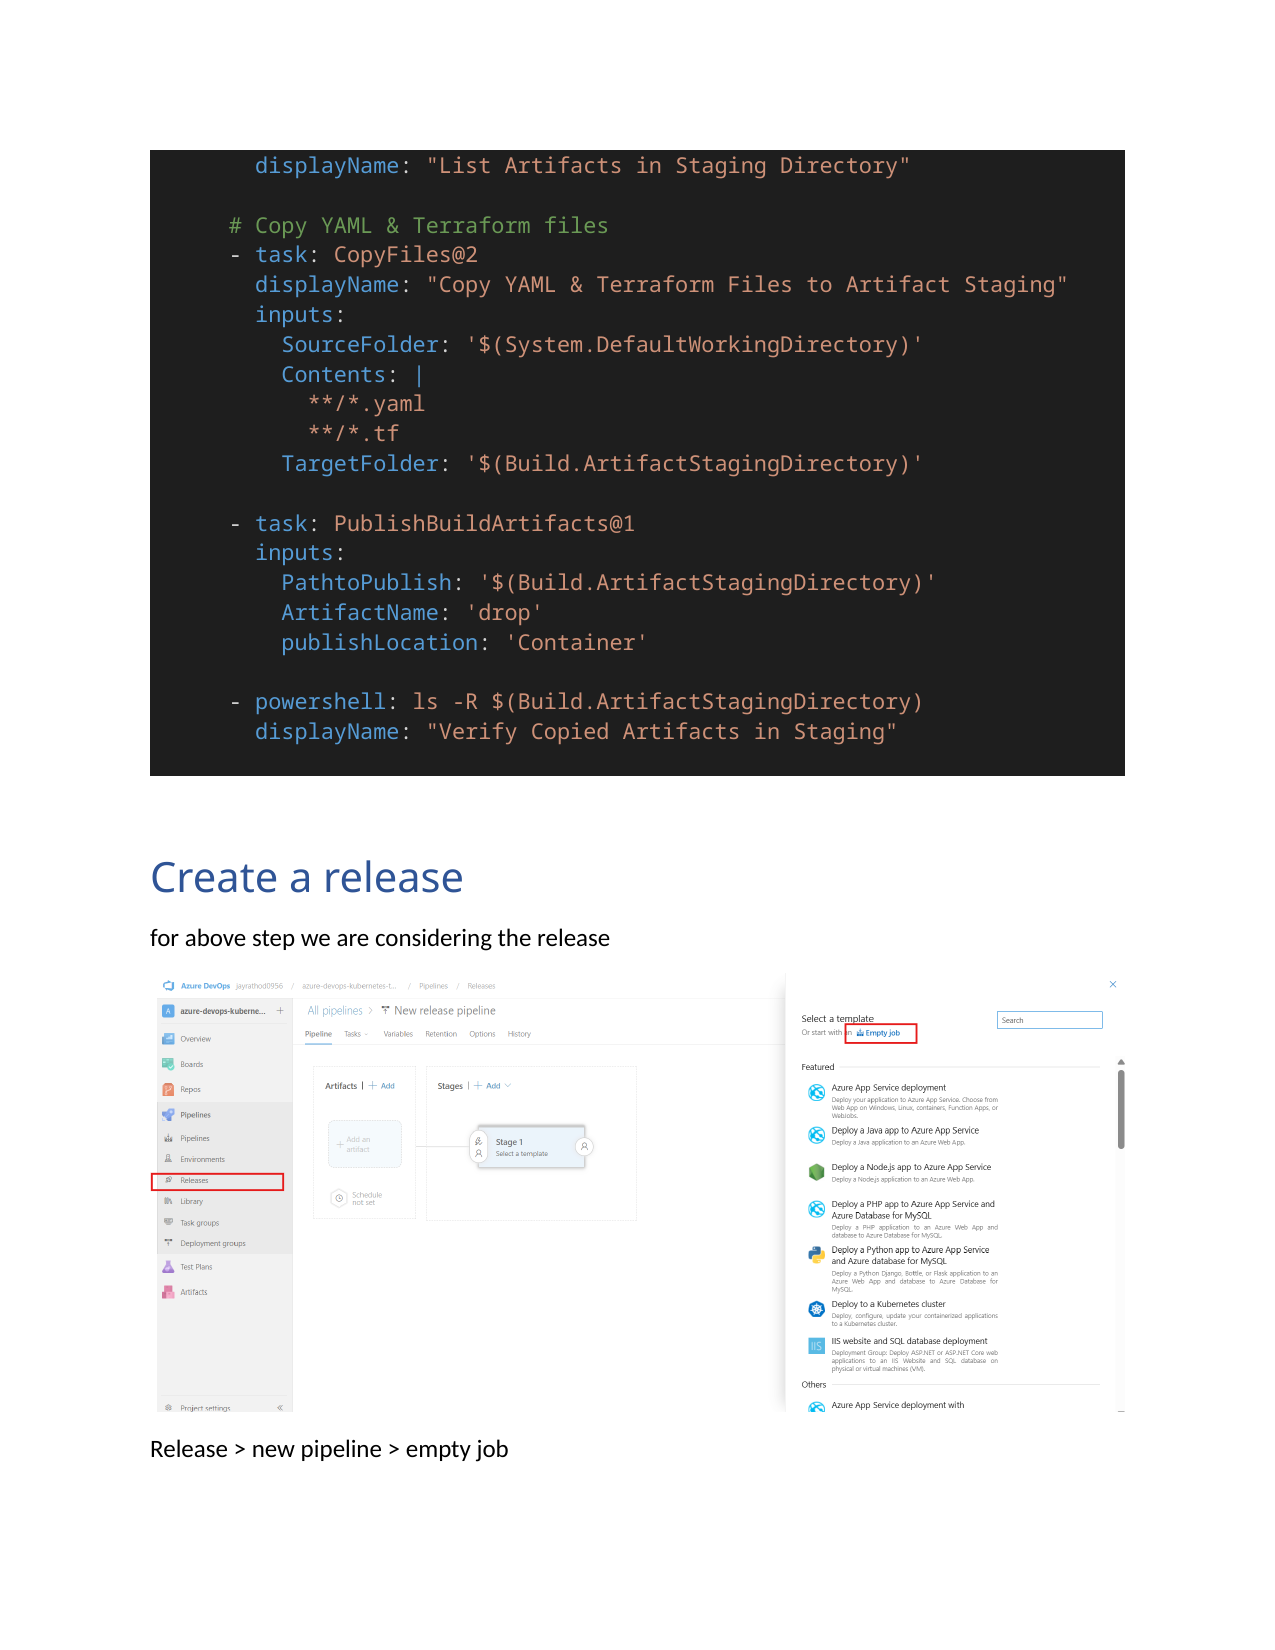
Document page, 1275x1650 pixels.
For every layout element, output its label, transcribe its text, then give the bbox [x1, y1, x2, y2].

text for above step we are considering the release [150, 922, 1125, 952]
text ArtifactName: 'drop' [150, 597, 1125, 627]
text - task: PublishBuildArtifacts@1 [150, 507, 1125, 537]
text Release > new pipeline > empty job [150, 1433, 1125, 1463]
text TargetFolder: '$(Build.ArtifactStagingDirectory)' [150, 448, 1125, 478]
text displayName: "Verify Copied Artifacts in Staging" [150, 716, 1125, 746]
text displayName: "List Artifacts in Staging Directory" [150, 150, 1125, 180]
text displayName: "Copy YAML & Terraform Files to Artifact Staging" [150, 269, 1125, 299]
text PathtoPublish: '$(Build.ArtifactStagingDirectory)' [150, 567, 1125, 597]
text Contents: | [150, 358, 1125, 388]
text SourceFolder: '$(System.DefaultWorkingDirectory)' [150, 329, 1125, 358]
text # Copy YAML & Terraform files [150, 209, 1125, 239]
subtitle Create a release [150, 848, 1125, 905]
text inputs: [150, 537, 1125, 567]
text **/*.yaml [150, 388, 1125, 418]
picture [150, 973, 1125, 1412]
text inputs: [150, 299, 1125, 329]
text publishLocation: 'Container' [150, 627, 1125, 656]
text - task: CopyFiles@2 [150, 239, 1125, 269]
text **/*.tf [150, 418, 1125, 448]
text - powershell: ls -R $(Build.ArtifactStagingDirectory) [150, 686, 1125, 716]
